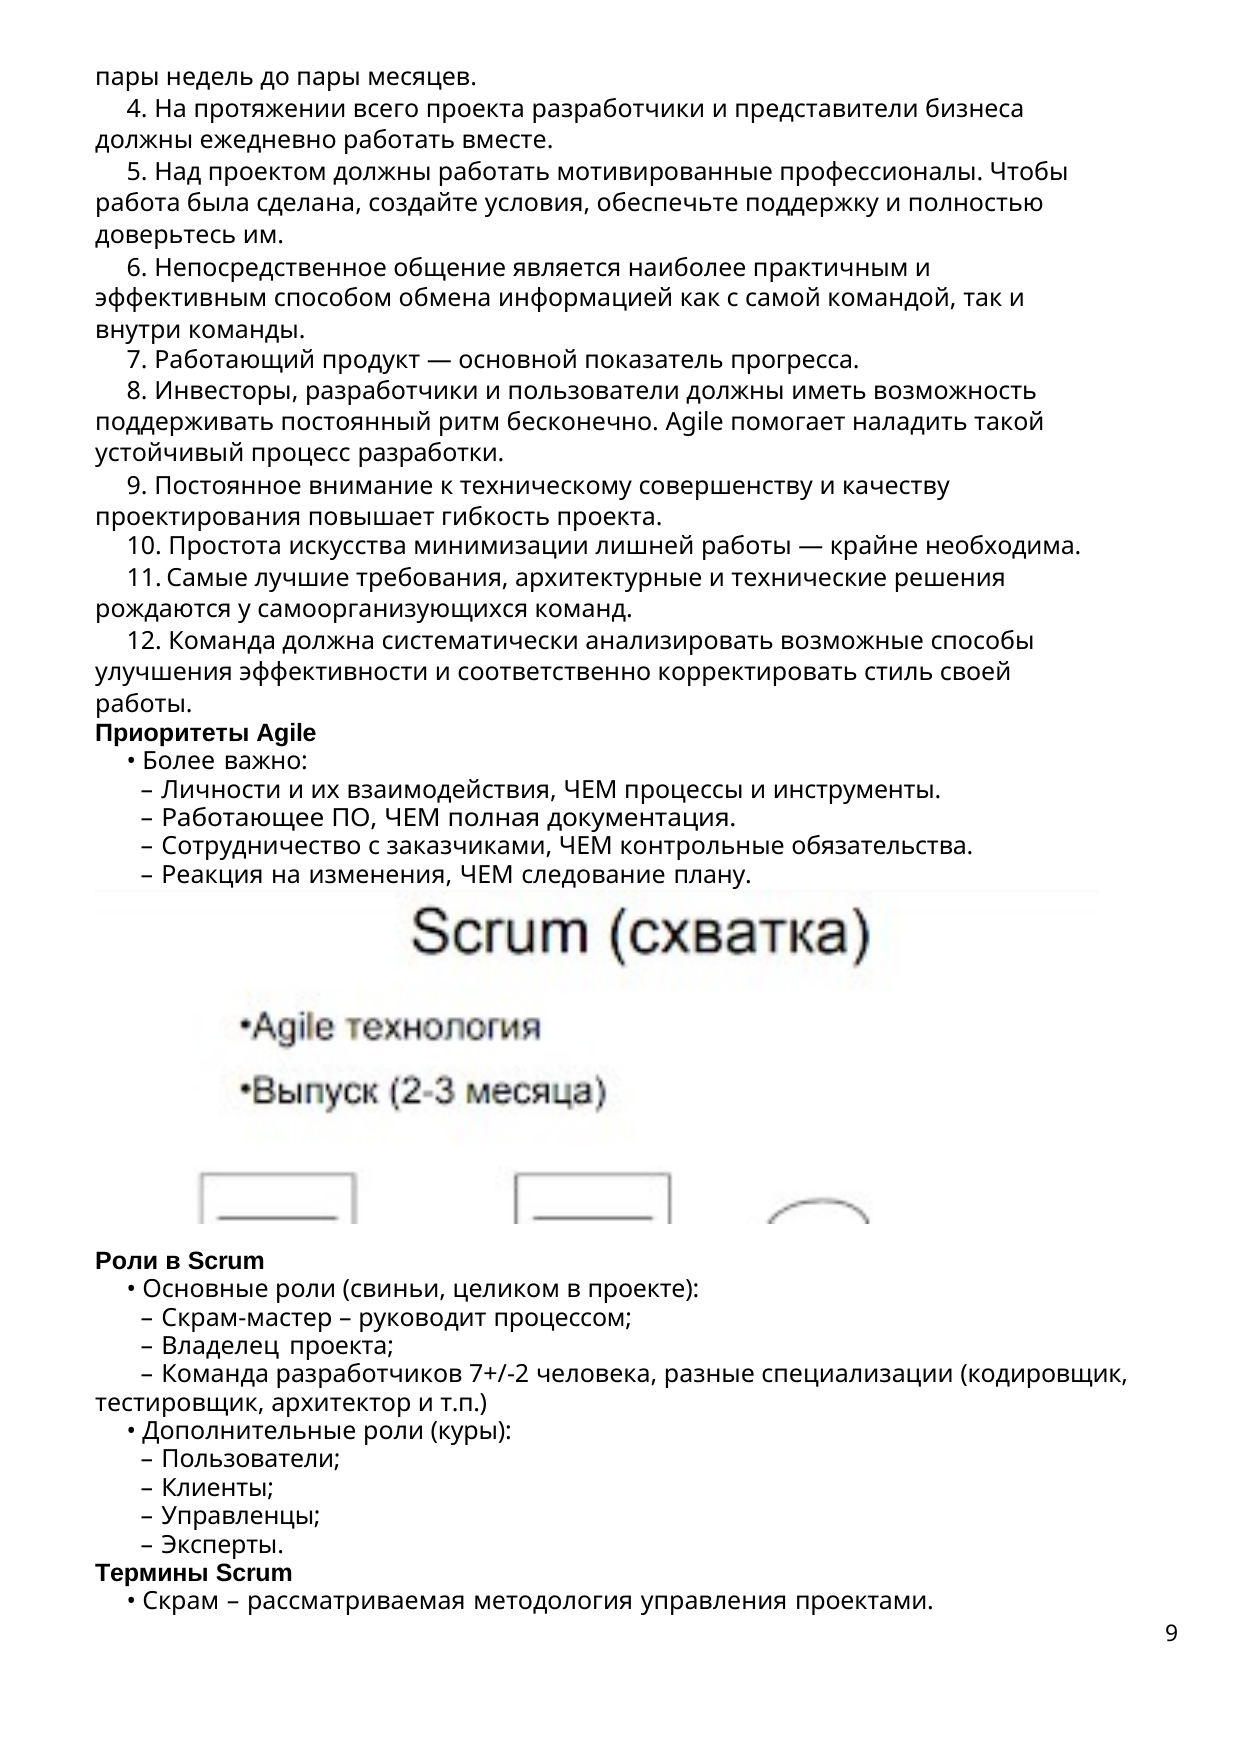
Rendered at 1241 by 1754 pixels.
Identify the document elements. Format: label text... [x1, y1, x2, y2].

list Основные роли (свиньи, целиком в проекте): [126, 1275, 1178, 1303]
list Простота искусства минимизации лишней работы — крайне необходима. [126, 533, 1178, 560]
list Владелец проекта; [140, 1332, 1178, 1360]
list Постоянное внимание к техническому совершенству и качеству проектирования повышает гибкость проекта. [95, 469, 1093, 533]
text Приоритеты Agile [95, 719, 1178, 747]
list Работающее ПО, ЧЕМ полная документация. [140, 804, 1178, 832]
list Эксперты. [140, 1530, 1178, 1559]
list Пользователи; [140, 1445, 1178, 1473]
list На протяжении всего проекта разработчики и представители бизнеса должны ежедневно работать вместе. [95, 92, 1064, 156]
list Дополнительные роли (куры): [126, 1417, 1178, 1445]
list Скрам – рассматриваемая методология управления проектами. [126, 1587, 1178, 1615]
text тестировщик, архитектор и т.п.) [95, 1388, 1178, 1417]
list Скрам-мастер – руководит процессом; [140, 1303, 1178, 1332]
list Над проектом должны работать мотивированные профессионалы. Чтобы работа была сделана, создайте условия, обеспечьте поддержку и полностью доверьтесь им. [95, 156, 1102, 251]
list Более важно: [126, 747, 1178, 776]
list Сотрудничество с заказчиками, ЧЕМ контрольные обязательства. [140, 832, 1178, 861]
list Реакция на изменения, ЧЕМ следование плану. [140, 861, 1178, 890]
list Клиенты; [140, 1473, 1178, 1502]
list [95, 60, 1145, 92]
text Термины Scrum [95, 1559, 1178, 1587]
list Непосредственное общение является наиболее практичным и эффективным способом обмена информацией как с самой командой, так и внутри команды. [95, 251, 1058, 346]
list Команда должна систематически анализировать возможные способы улучшения эффективности и соответственно корректировать стиль своей работы. [95, 624, 1115, 719]
picture [95, 890, 1099, 1224]
list Управленцы; [140, 1502, 1178, 1530]
list Самые лучшие требования, архитектурные и технические решения рождаются у самоорганизующихся команд. [95, 561, 1109, 624]
list Команда разработчиков 7+/-2 человека, разные специализации (кодировщик, [140, 1360, 1178, 1388]
list Работающий продукт — основной показатель прогресса. [126, 346, 1178, 374]
list Личности и их взаимодействия, ЧЕМ процессы и инструменты. [140, 776, 1178, 804]
list Инвесторы, разработчики и пользователи должны иметь возможность поддерживать постоянный ритм бесконечно. Agile помогает наладить такой устойчивый процесс разработки. [95, 374, 1144, 469]
